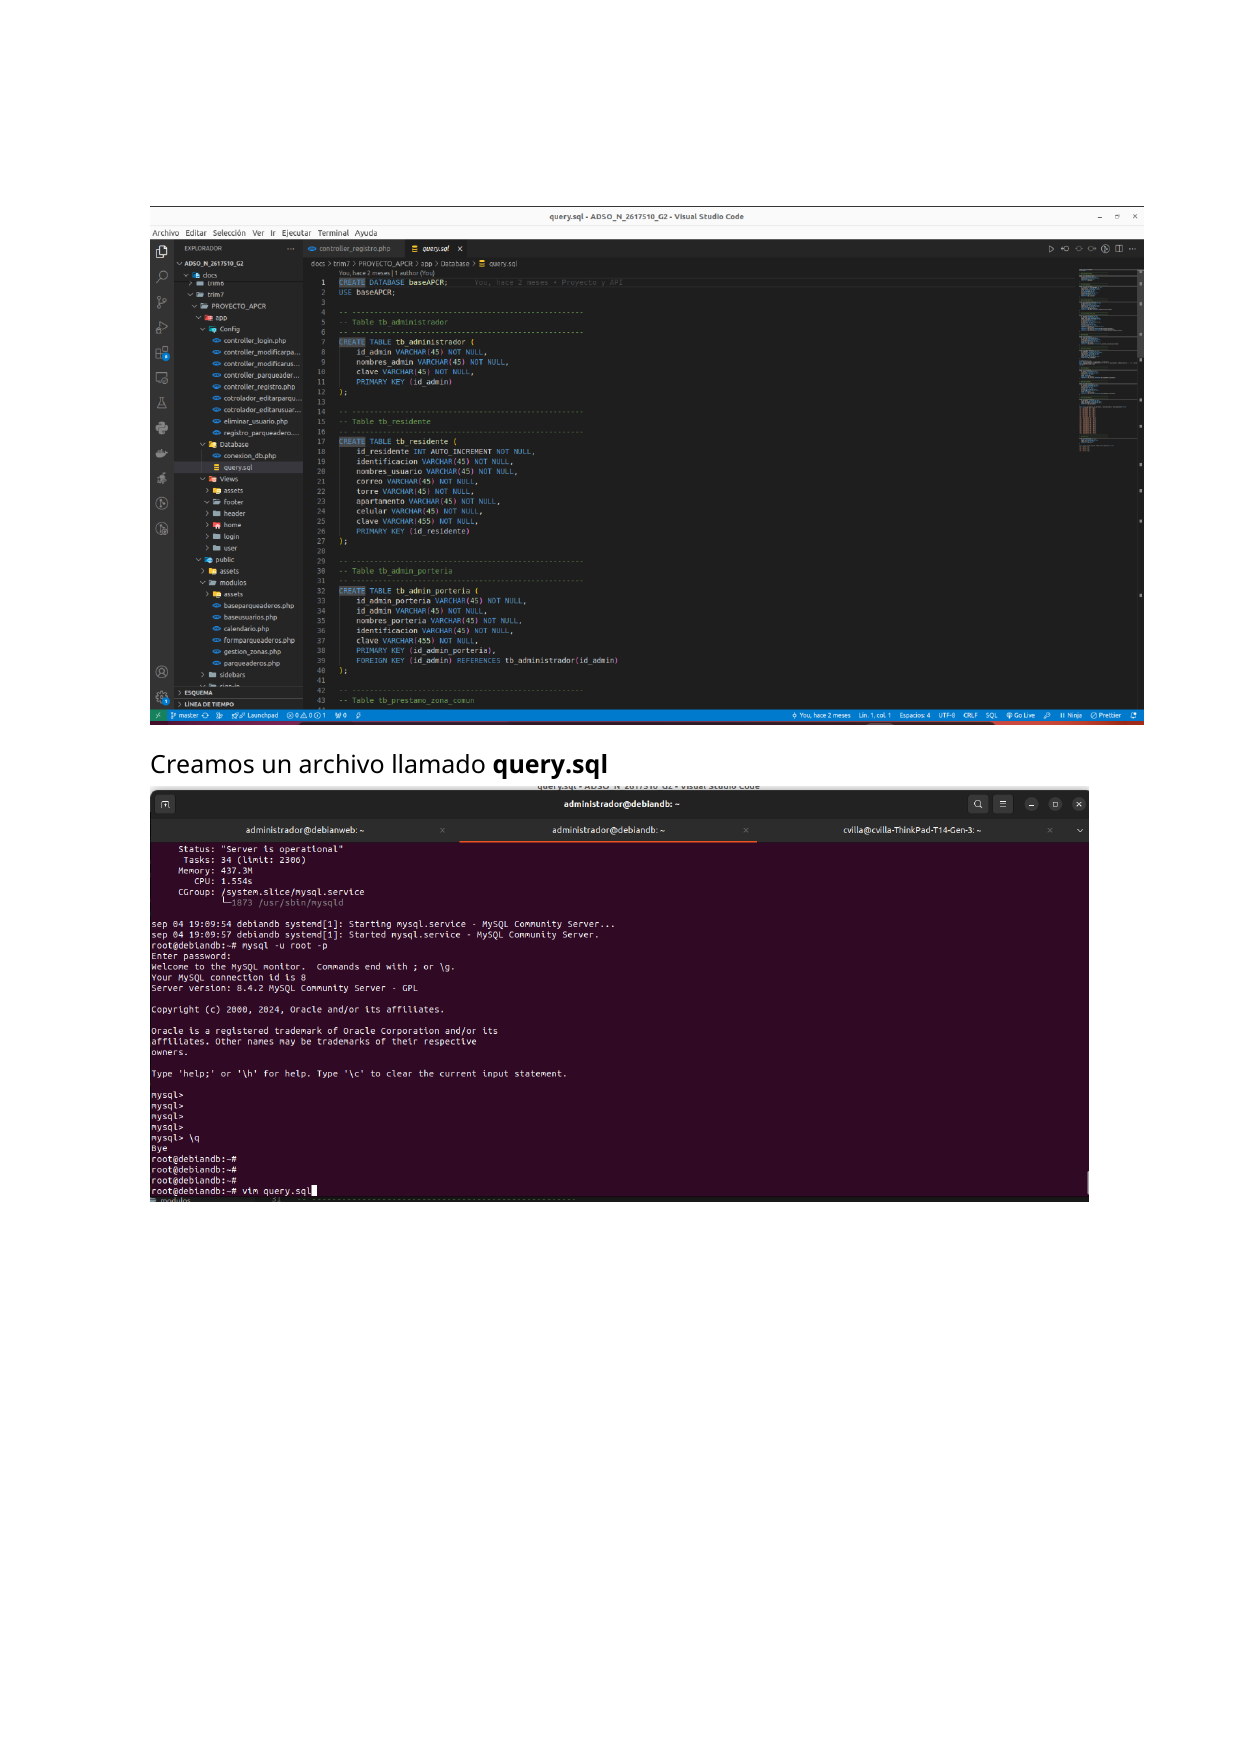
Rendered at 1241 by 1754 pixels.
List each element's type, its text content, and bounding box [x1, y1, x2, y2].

picture [150, 786, 1089, 1202]
picture [150, 206, 1144, 725]
